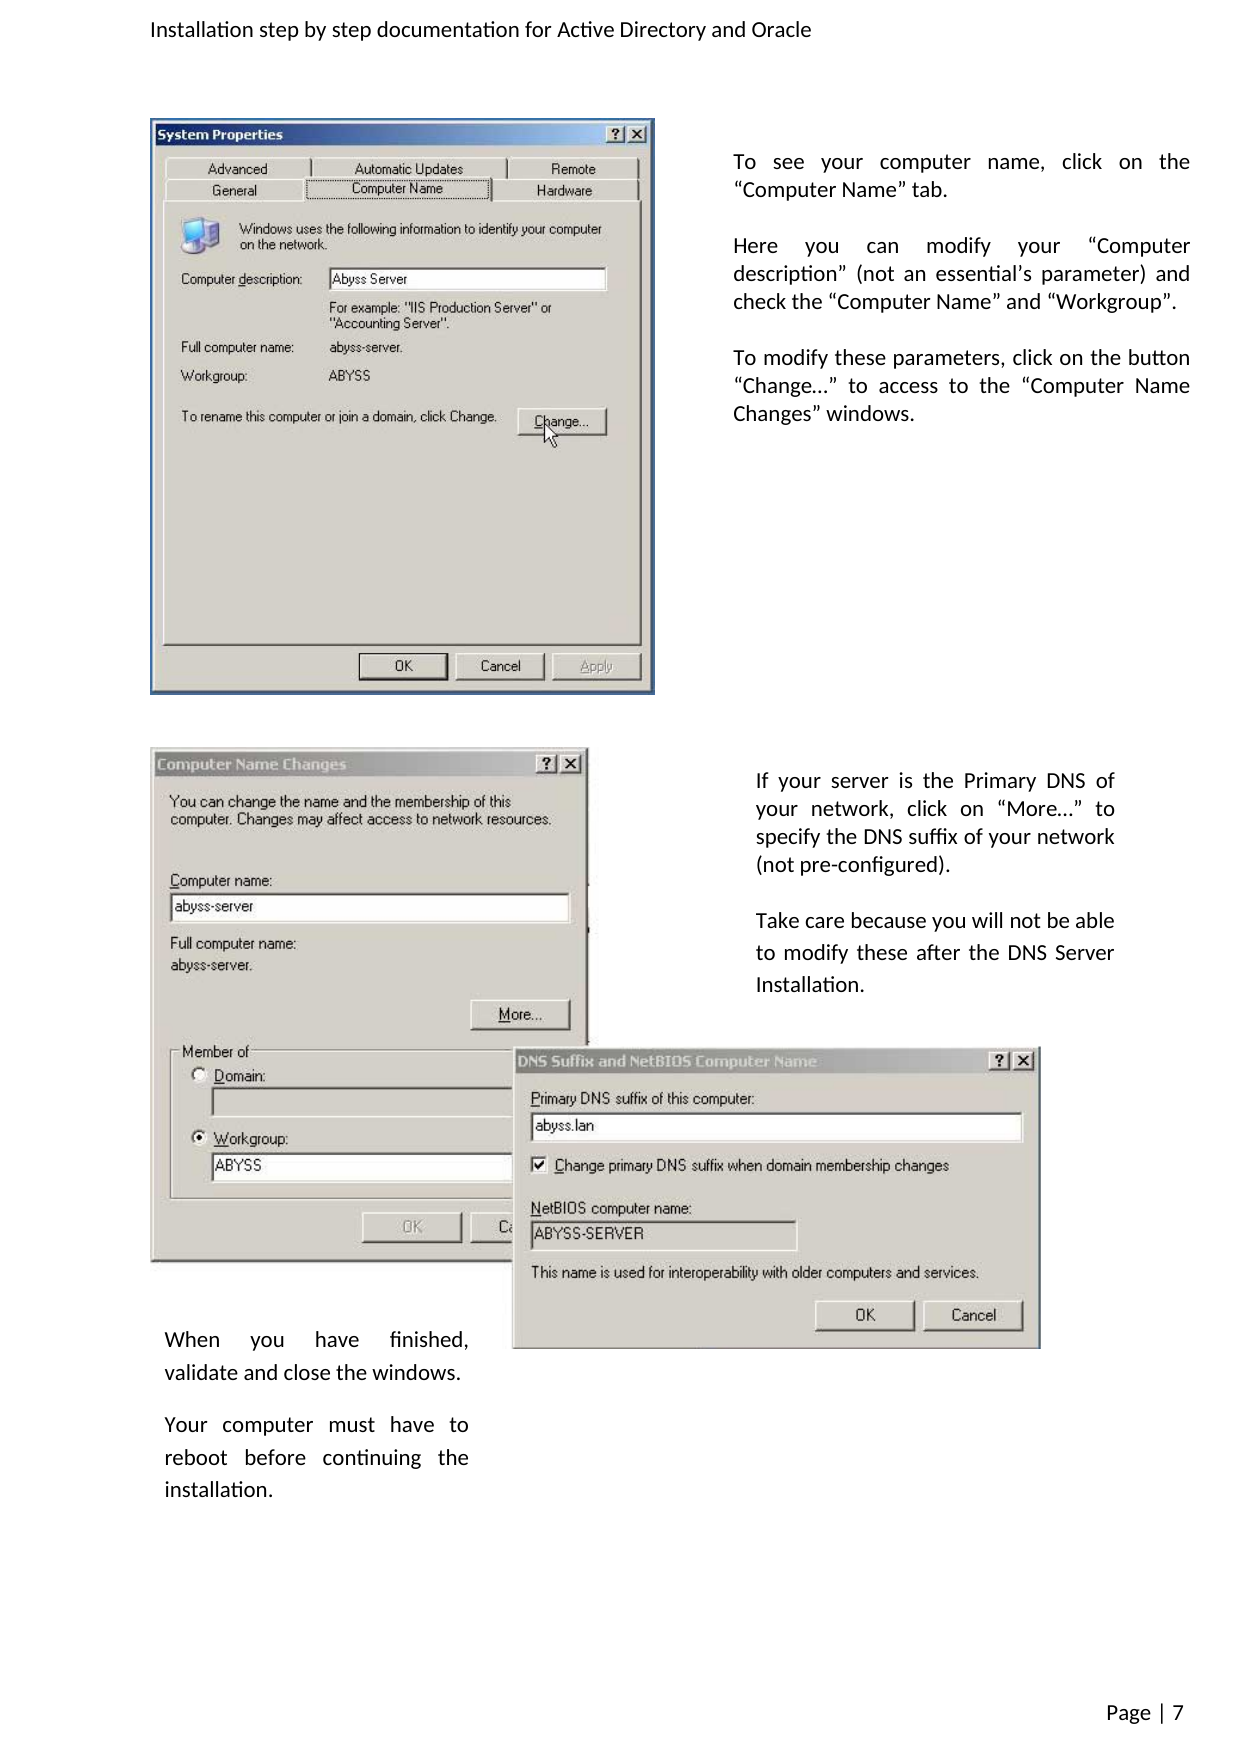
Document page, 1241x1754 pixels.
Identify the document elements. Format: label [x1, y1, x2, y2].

picture [150, 118, 655, 695]
picture [150, 747, 1041, 1349]
